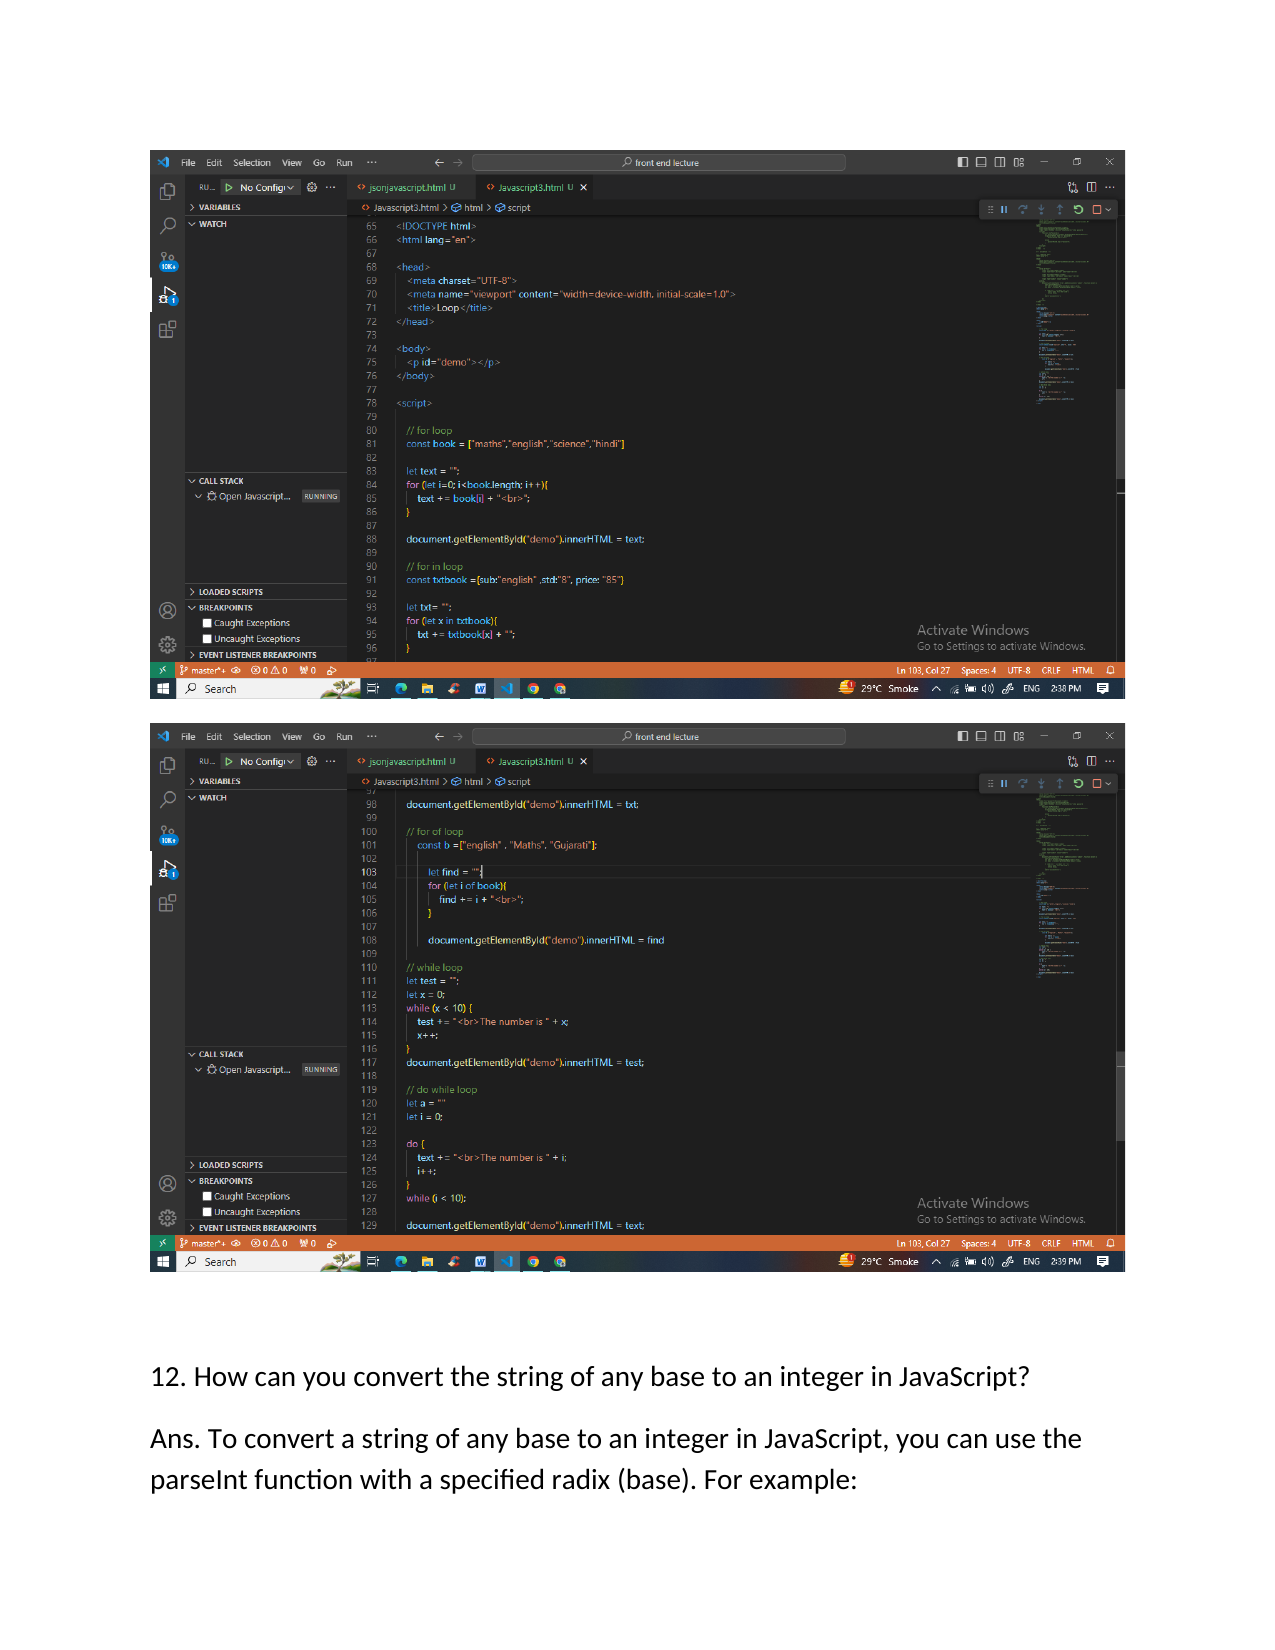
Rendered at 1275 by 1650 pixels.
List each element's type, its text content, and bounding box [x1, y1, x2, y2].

text Ans. To convert a string of any base to an integer in JavaScript, you can use the parseInt function with a specified radix (base). For example: [150, 1420, 1125, 1496]
picture [150, 150, 1125, 699]
text 12. How can you convert the string of any base to an integer in JavaScript? [150, 1358, 1125, 1394]
picture [150, 723, 1125, 1272]
